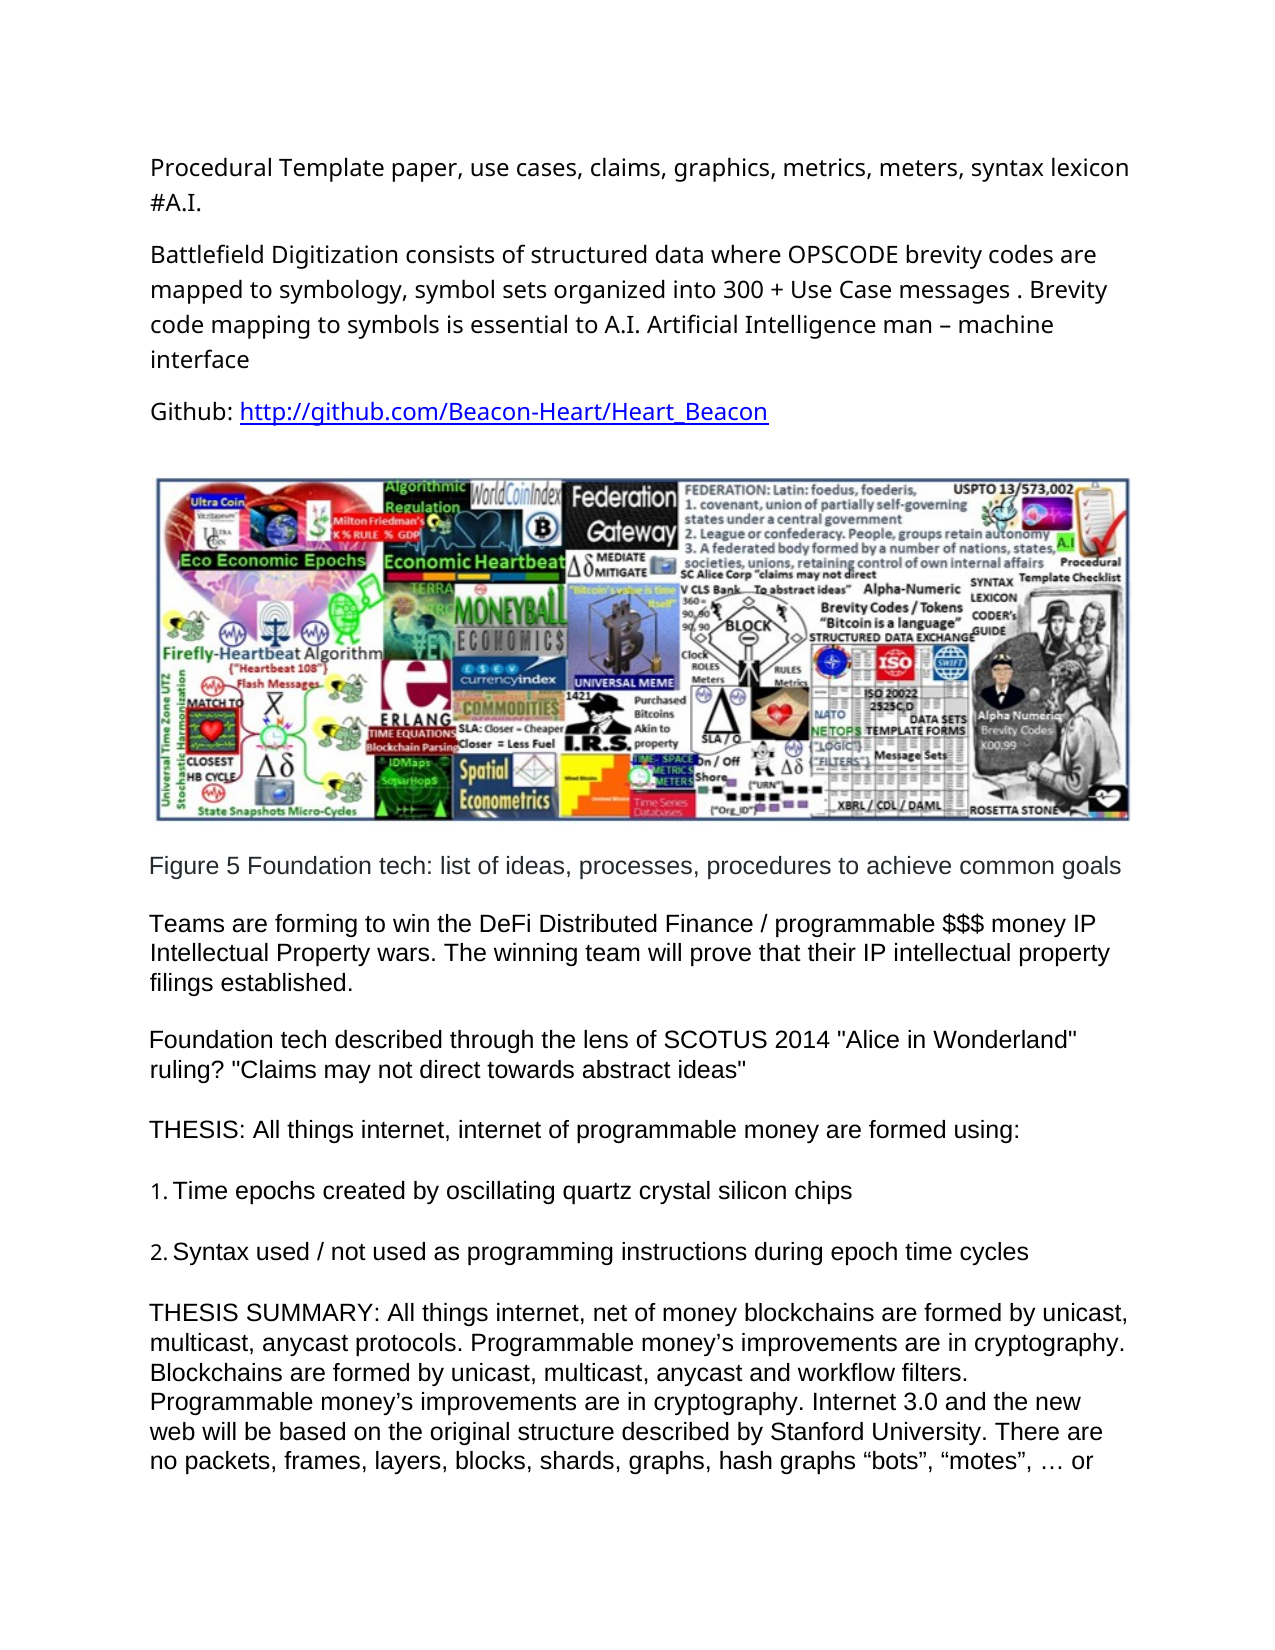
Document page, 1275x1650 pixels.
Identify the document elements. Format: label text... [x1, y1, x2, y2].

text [150, 151, 1132, 218]
list Syntax used / not used as programming instructions during epoch time cycles [150, 1237, 1132, 1267]
text Teams are forming to win the DeFi Distributed Finance / programmable $$$ money IP Intellectual Property wars. The winning team will prove that their IP intellectual property filings established. [148, 909, 1132, 997]
text Github: http://github.com/Beacon-Heart/Heart_Beacon [150, 395, 1132, 428]
text Battlefield Digitization consists of structured data where OPSCODE brevity codes are mapped to symbology, symbol sets organized into 300 + Use Case messages . Brevity code mapping to symbols is essential to A.I. Artificial Intelligence man – machine interface [150, 238, 1132, 376]
text Figure 5 Foundation tech: list of ideas, processes, procedures to achieve common goals [148, 851, 1128, 880]
picture [152, 477, 1135, 825]
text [148, 1298, 1132, 1475]
text THESIS: All things internet, internet of programmable money are formed using: [148, 1115, 1132, 1144]
list Time epochs created by oscillating quartz crystal silicon chips [150, 1176, 1132, 1206]
text Foundation tech described through the lens of SCOTUS 2014 "Alice in Wonderland" ruling? "Claims may not direct towards abstract ideas" [148, 1026, 1132, 1084]
